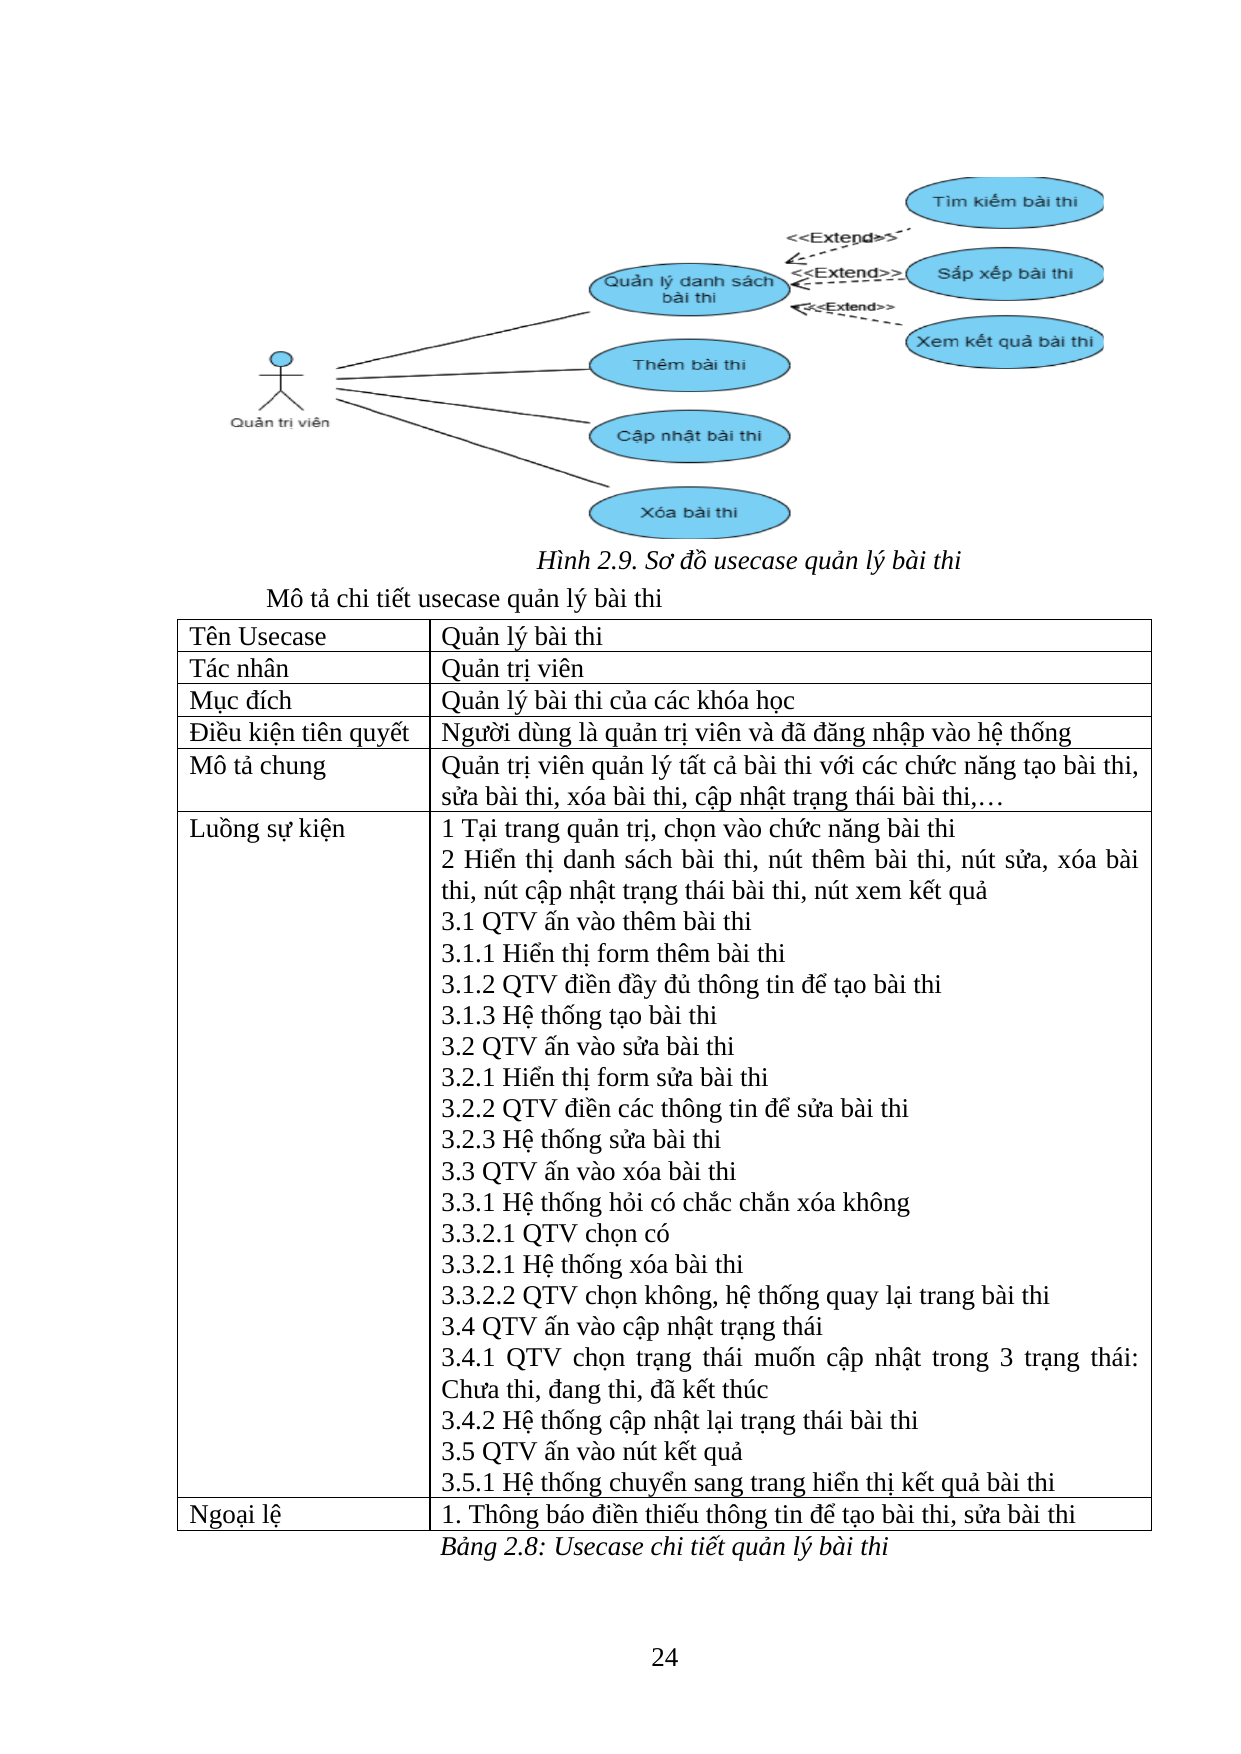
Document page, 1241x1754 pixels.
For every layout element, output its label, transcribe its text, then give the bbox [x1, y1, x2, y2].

table_cell Người dùng là quản trị viên và đã đăng nhập vào hệ thống [431, 717, 1151, 748]
table_cell Mục đích [178, 684, 429, 716]
table_cell Quản trị viên quản lý tất cả bài thi với các chức năng tạo bài thi, sửa bài thi, xóa bài thi, cập nhật trạng thái bài thi,… [431, 749, 1151, 811]
picture [225, 177, 1104, 539]
table_header Tên Usecase [178, 620, 429, 651]
text Hình 2.9. Sơ đồ usecase quản lý bài thi [207, 544, 1122, 576]
table_cell Luồng sự kiện [178, 812, 429, 1497]
table_cell Ngoại lệ [178, 1498, 429, 1529]
table_cell Tác nhân [178, 652, 429, 683]
table_cell Mô tả chung [178, 749, 429, 811]
table_cell 1. Thông báo điền thiếu thông tin để tạo bài thi, sửa bài thi [431, 1498, 1151, 1529]
text Bảng 2.8: Usecase chi tiết quản lý bài thi [207, 1531, 1122, 1562]
text Mô tả chi tiết usecase quản lý bài thi [207, 582, 1122, 613]
table_header Quản lý bài thi [431, 620, 1151, 651]
table_cell Quản trị viên [431, 652, 1151, 683]
table_cell Quản lý bài thi của các khóa học [431, 684, 1151, 716]
table_cell 1 Tại trang quản trị, chọn vào chức năng bài thi 2 Hiển thị danh sách bài thi, nút thêm bài thi, nút sửa, xóa bài thi, nút cập nhật trạng thái bài thi, nút xem kết quả 3.1 QTV ấn vào thêm bài thi 3.1.1 Hiển thị form thêm bài thi 3.1.2 QTV điền đầy đủ thông tin để tạo bài thi 3.1.3 Hệ thống tạo bài thi 3.2 QTV ấn vào sửa bài thi 3.2.1 Hiển thị form sửa bài thi 3.2.2 QTV điền các thông tin để sửa bài thi 3.2.3 Hệ thống sửa bài thi 3.3 QTV ấn vào xóa bài thi 3.3.1 Hệ thống hỏi có chắc chắn xóa không 3.3.2.1 QTV chọn có 3.3.2.1 Hệ thống xóa bài thi 3.3.2.2 QTV chọn không, hệ thống quay lại trang bài thi 3.4 QTV ấn vào cập nhật trạng thái 3.4.1 QTV chọn trạng thái muốn cập nhật trong 3 trạng thái: Chưa thi, đang thi, đã kết thúc 3.4.2 Hệ thống cập nhật lại trạng thái bài thi 3.5 QTV ấn vào nút kết quả 3.5.1 Hệ thống chuyển sang trang hiển thị kết quả bài thi [431, 812, 1151, 1497]
table_cell Điều kiện tiên quyết [178, 717, 429, 748]
